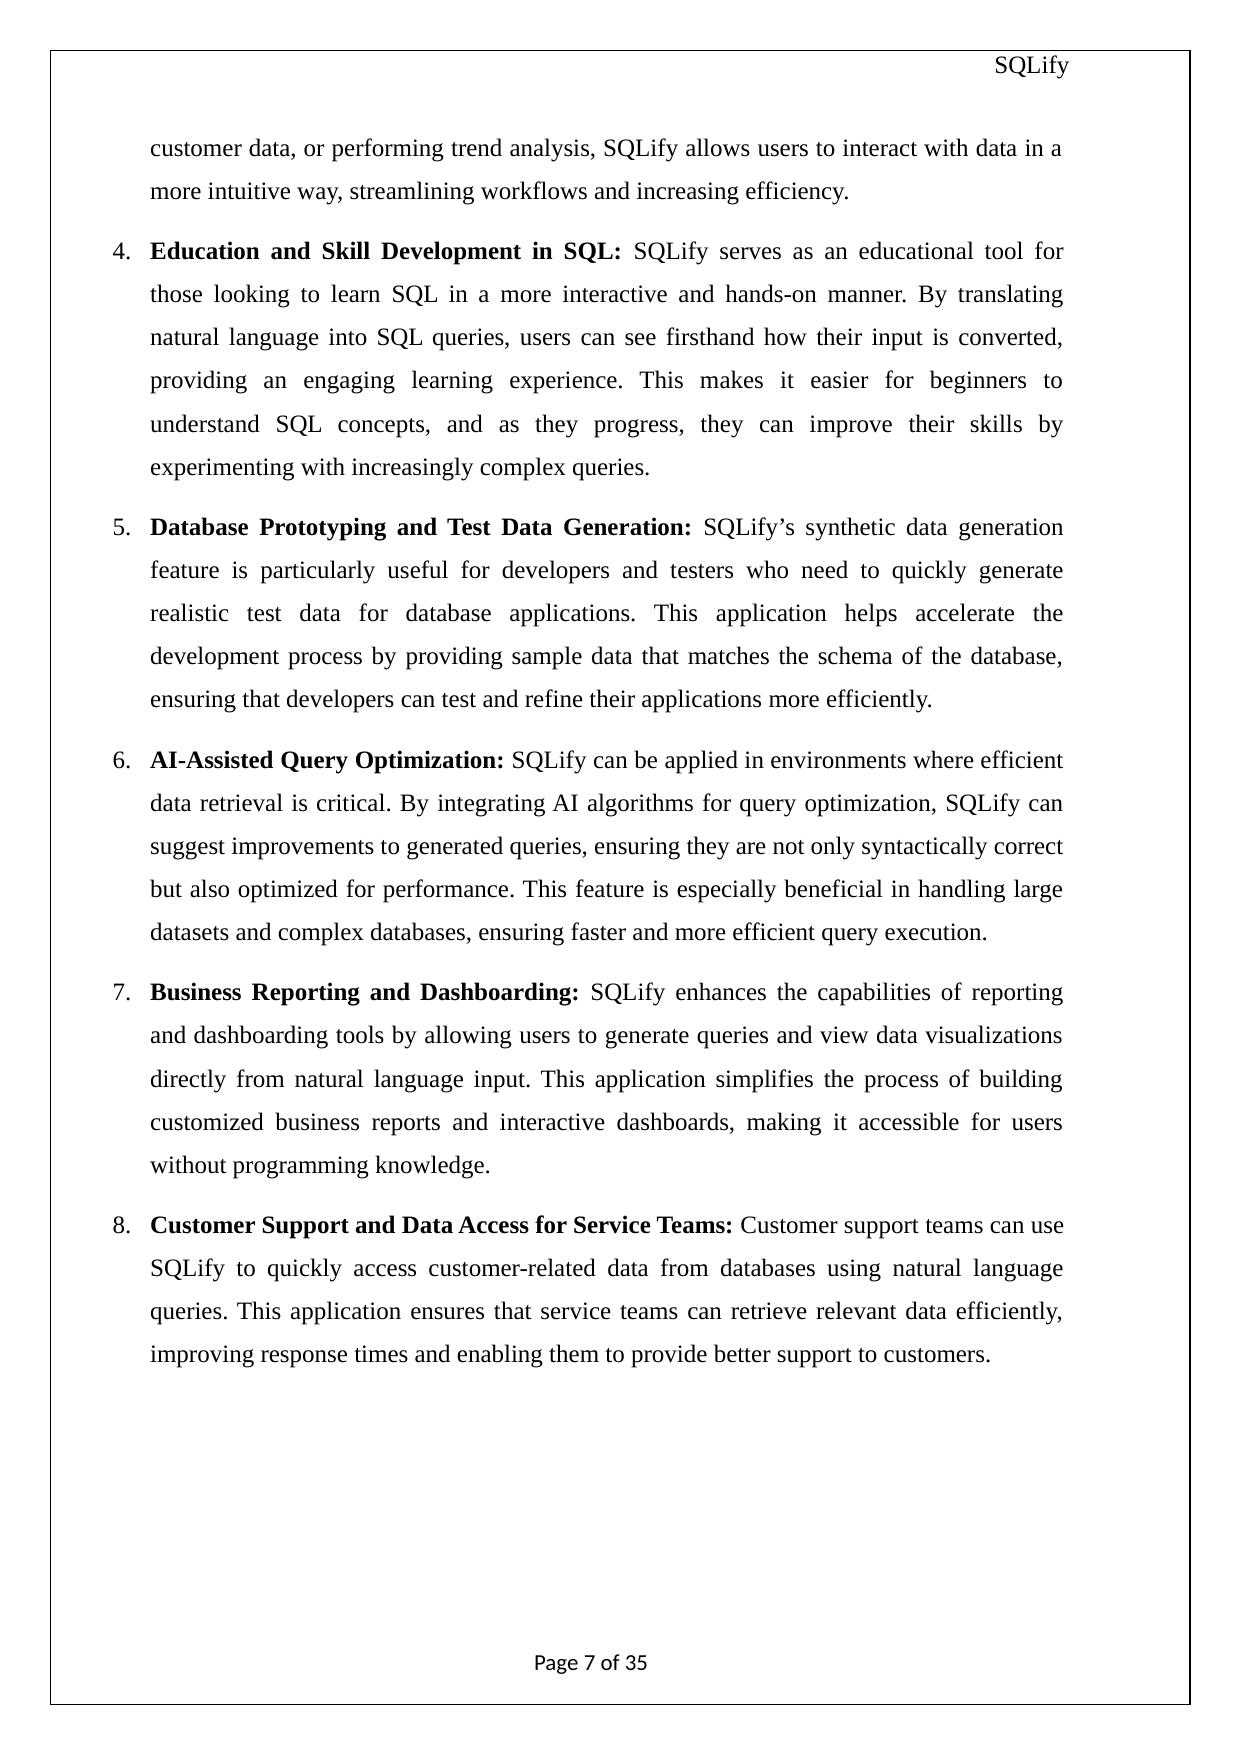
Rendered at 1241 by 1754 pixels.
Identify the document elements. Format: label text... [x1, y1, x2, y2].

list Customer Support and Data Access for Service Teams: Customer support teams can use SQLify to quickly access customer-related data from databases using natural language queries. This application ensures that service teams can retrieve relevant data efficiently, improving response times and enabling them to provide better support to customers. [112, 1210, 1064, 1368]
list Database Prototyping and Test Data Generation: SQLify’s synthetic data generation feature is particularly useful for developers and testers who need to quickly generate realistic test data for database applications. This application helps accelerate the development process by providing sample data that matches the schema of the database, ensuring that developers can test and refine their applications more efficiently. [112, 512, 1064, 713]
list Business Reporting and Dashboarding: SQLify enhances the capabilities of reporting and dashboarding tools by allowing users to generate queries and view data visualizations directly from natural language input. This application simplifies the process of building customized business reports and interactive dashboards, making it accessible for users without programming knowledge. [112, 977, 1064, 1179]
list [112, 133, 1064, 205]
list Education and Skill Development in SQL: SQLify serves as an educational tool for those looking to learn SQL in a more interactive and hands-on manner. By translating natural language into SQL queries, users can see firsthand how their input is converted, providing an engaging learning experience. This makes it easier for beginners to understand SQL concepts, and as they progress, they can improve their skills by experimenting with increasingly complex queries. [112, 236, 1064, 481]
list AI-Assisted Query Optimization: SQLify can be applied in environments where efficient data retrieval is critical. By integrating AI algorithms for query optimization, SQLify can suggest improvements to generated queries, ensuring they are not only syntactically correct but also optimized for performance. This feature is especially beneficial in handling large datasets and complex databases, ensuring faster and more efficient query execution. [112, 745, 1064, 946]
